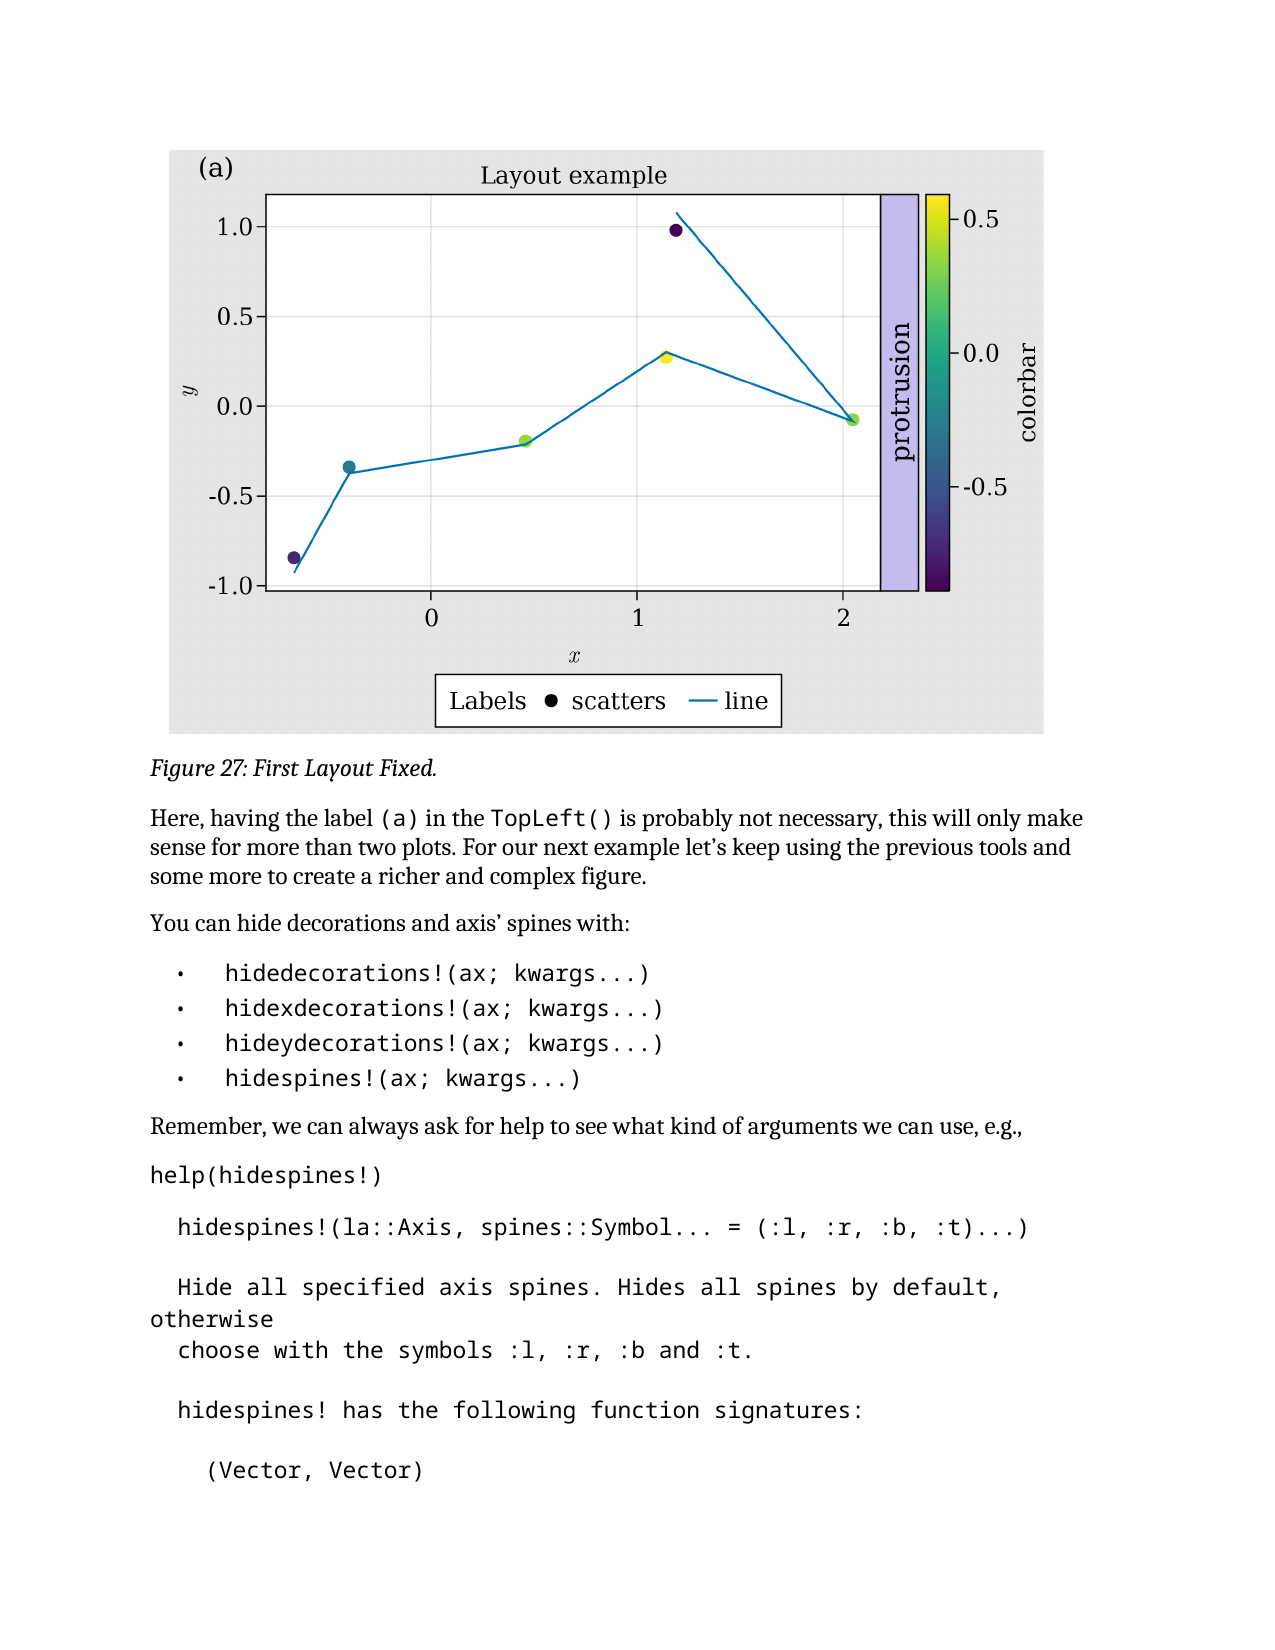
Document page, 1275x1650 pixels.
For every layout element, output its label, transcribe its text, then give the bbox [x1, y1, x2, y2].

list hideydecorations!(ax; kwargs...) [175, 1027, 1125, 1058]
text Remember, we can always ask for help to see what kind of arguments we can use, e.g., [150, 1112, 1125, 1140]
list hidedecorations!(ax; kwargs...) [175, 957, 1125, 988]
text Here, having the label (a) in the TopLeft() is probably not necessary, this will only make sense for more than two plots. For our next example let’s keep using the previous tools and some more to create a richer and complex figure. [150, 802, 1125, 890]
text help(hidespines!) [150, 1159, 1125, 1190]
list hidespines!(ax; kwargs...) [175, 1062, 1125, 1093]
text Figure 27: First Layout Fixed. [150, 754, 1125, 783]
list hidexdecorations!(ax; kwargs...) [175, 992, 1125, 1023]
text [150, 1211, 1125, 1485]
picture [168, 150, 1044, 734]
text You can hide decorations and axis’ spines with: [150, 909, 1125, 938]
